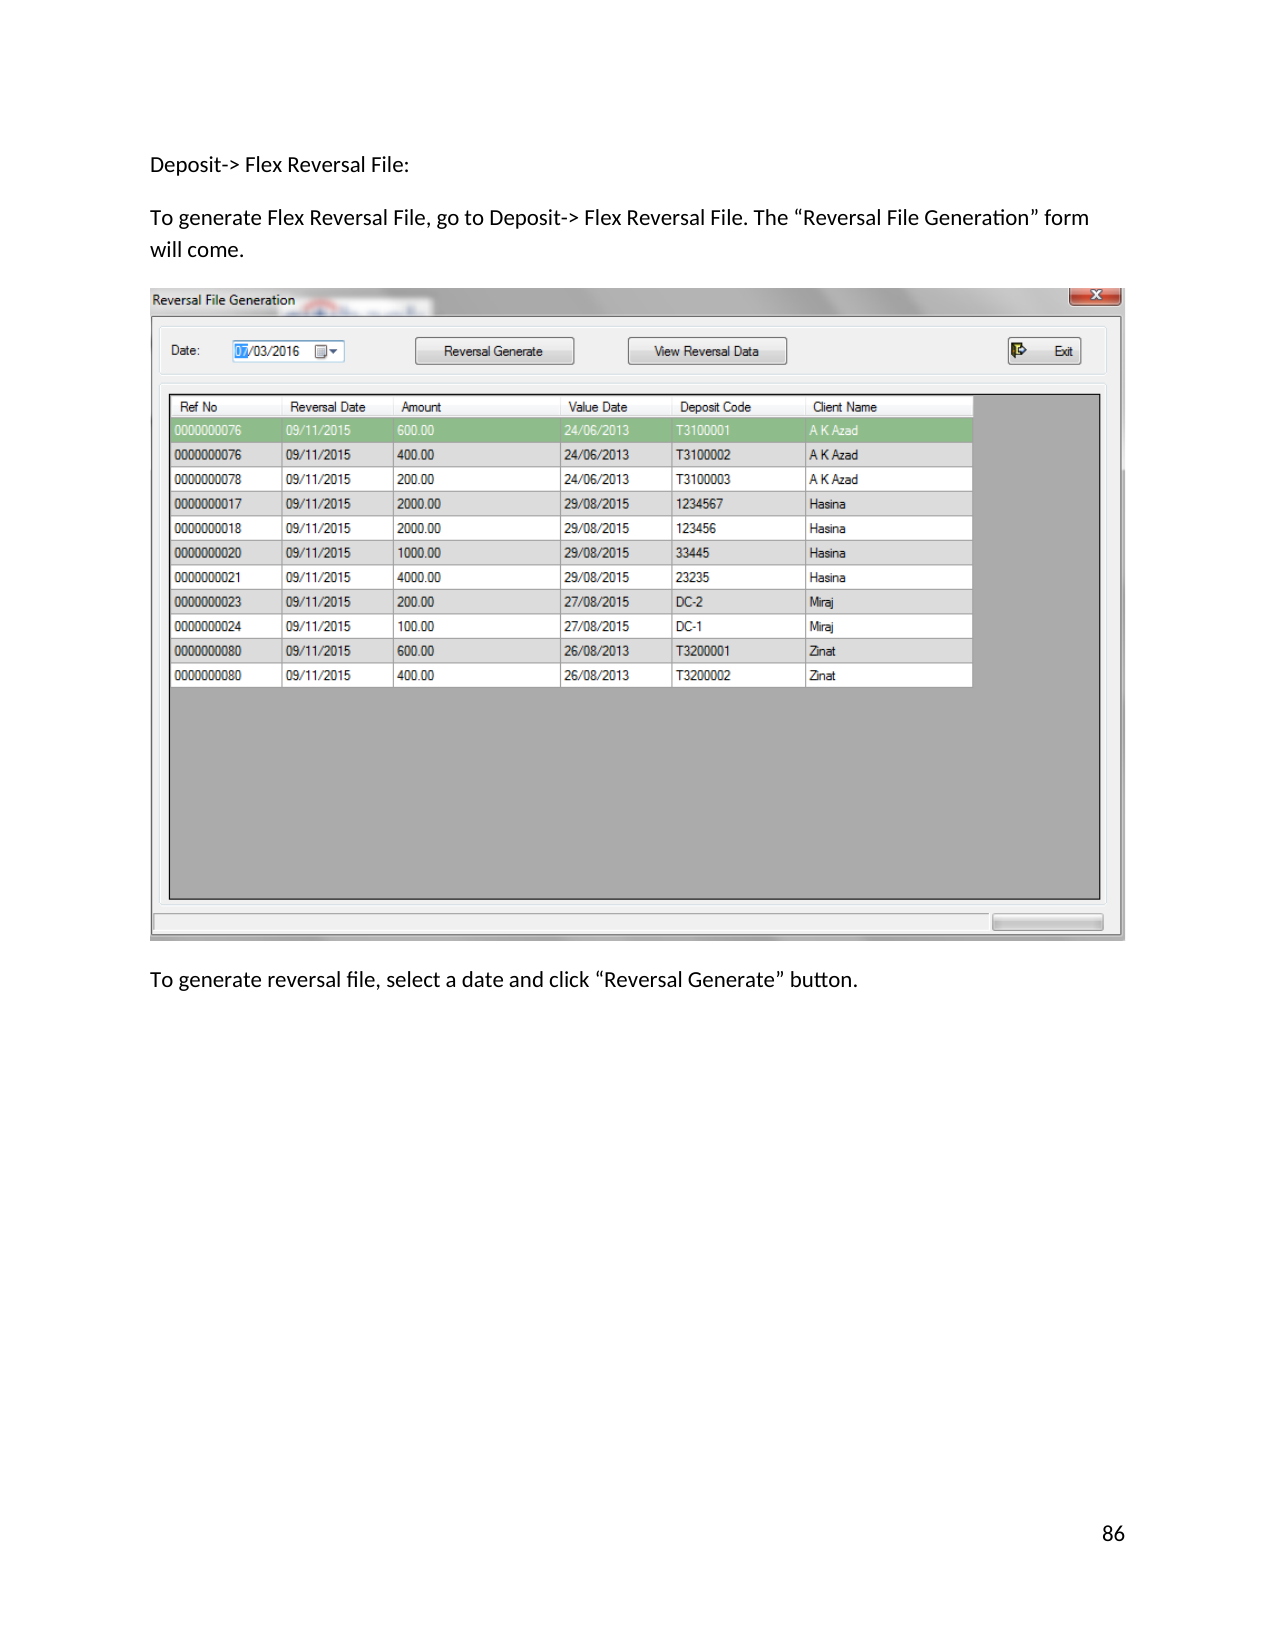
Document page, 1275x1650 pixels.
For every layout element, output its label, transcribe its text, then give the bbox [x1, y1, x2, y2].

text To generate reversal file, select a date and click “Reversal Generate” button. [150, 965, 1125, 993]
picture [150, 288, 1125, 941]
text To generate Flex Reversal File, go to Deposit-> Flex Reversal File. The “Reversal File Generation” form will come. [150, 203, 1125, 263]
text Deposit-> Flex Reversal File: [150, 150, 1125, 178]
